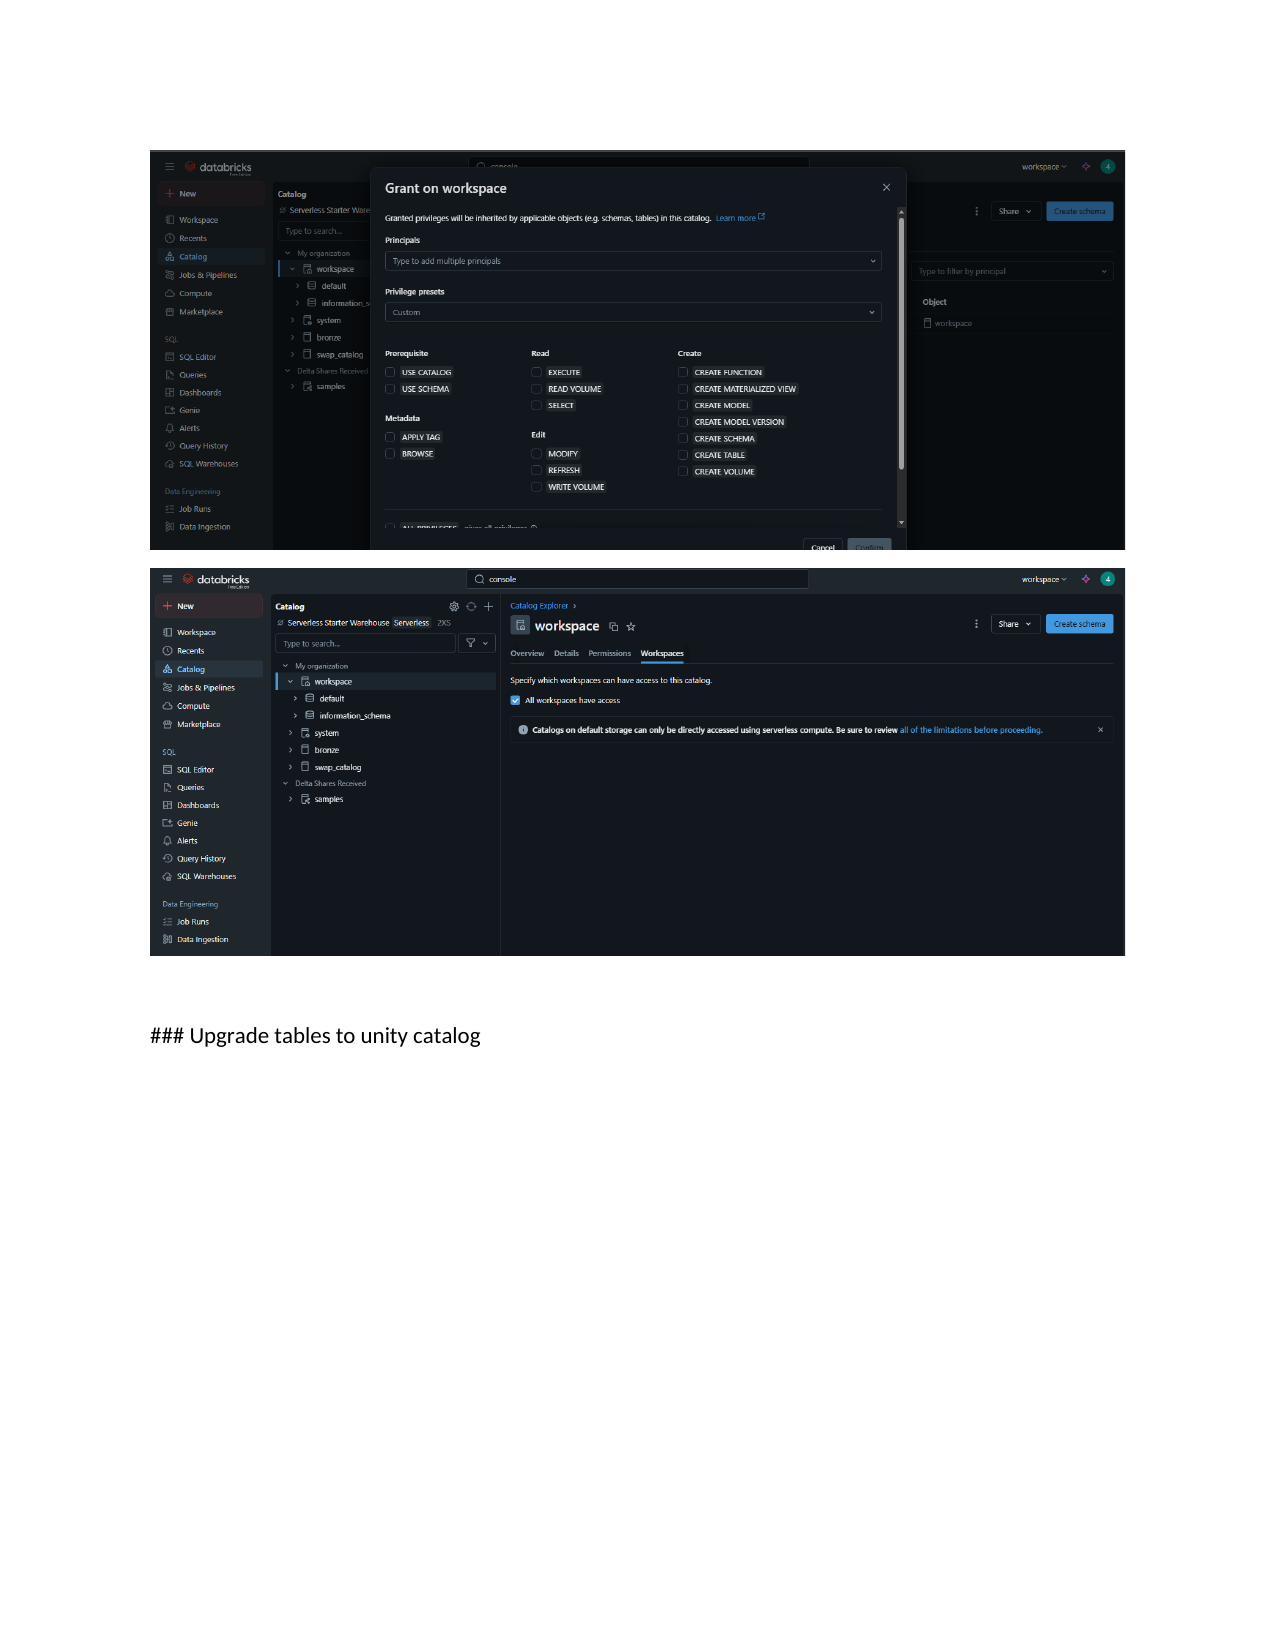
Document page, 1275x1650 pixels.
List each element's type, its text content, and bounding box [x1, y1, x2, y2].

picture [150, 568, 1125, 956]
picture [150, 150, 1125, 550]
text ### Upgrade tables to unity catalog [150, 1022, 1125, 1050]
